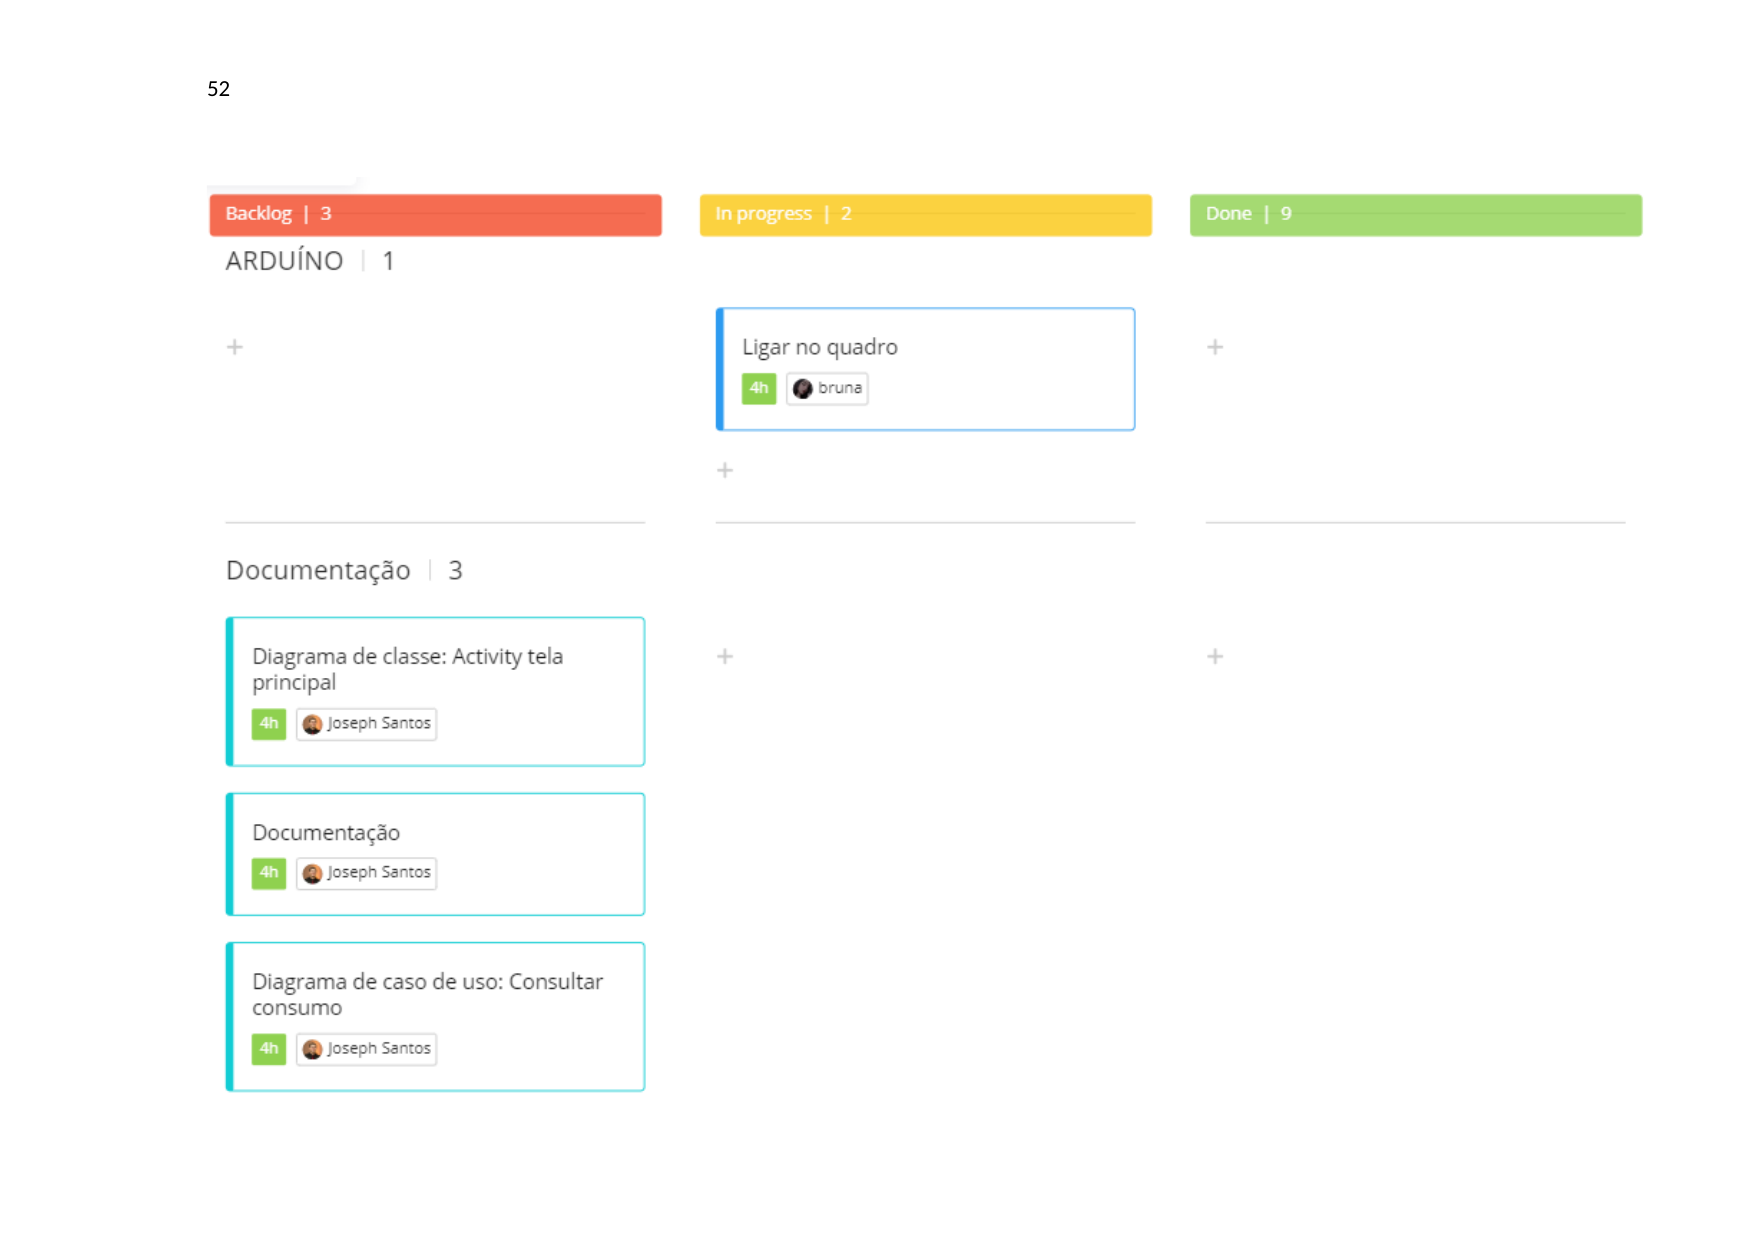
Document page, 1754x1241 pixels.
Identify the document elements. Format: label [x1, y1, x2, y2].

picture [206, 177, 1666, 1108]
